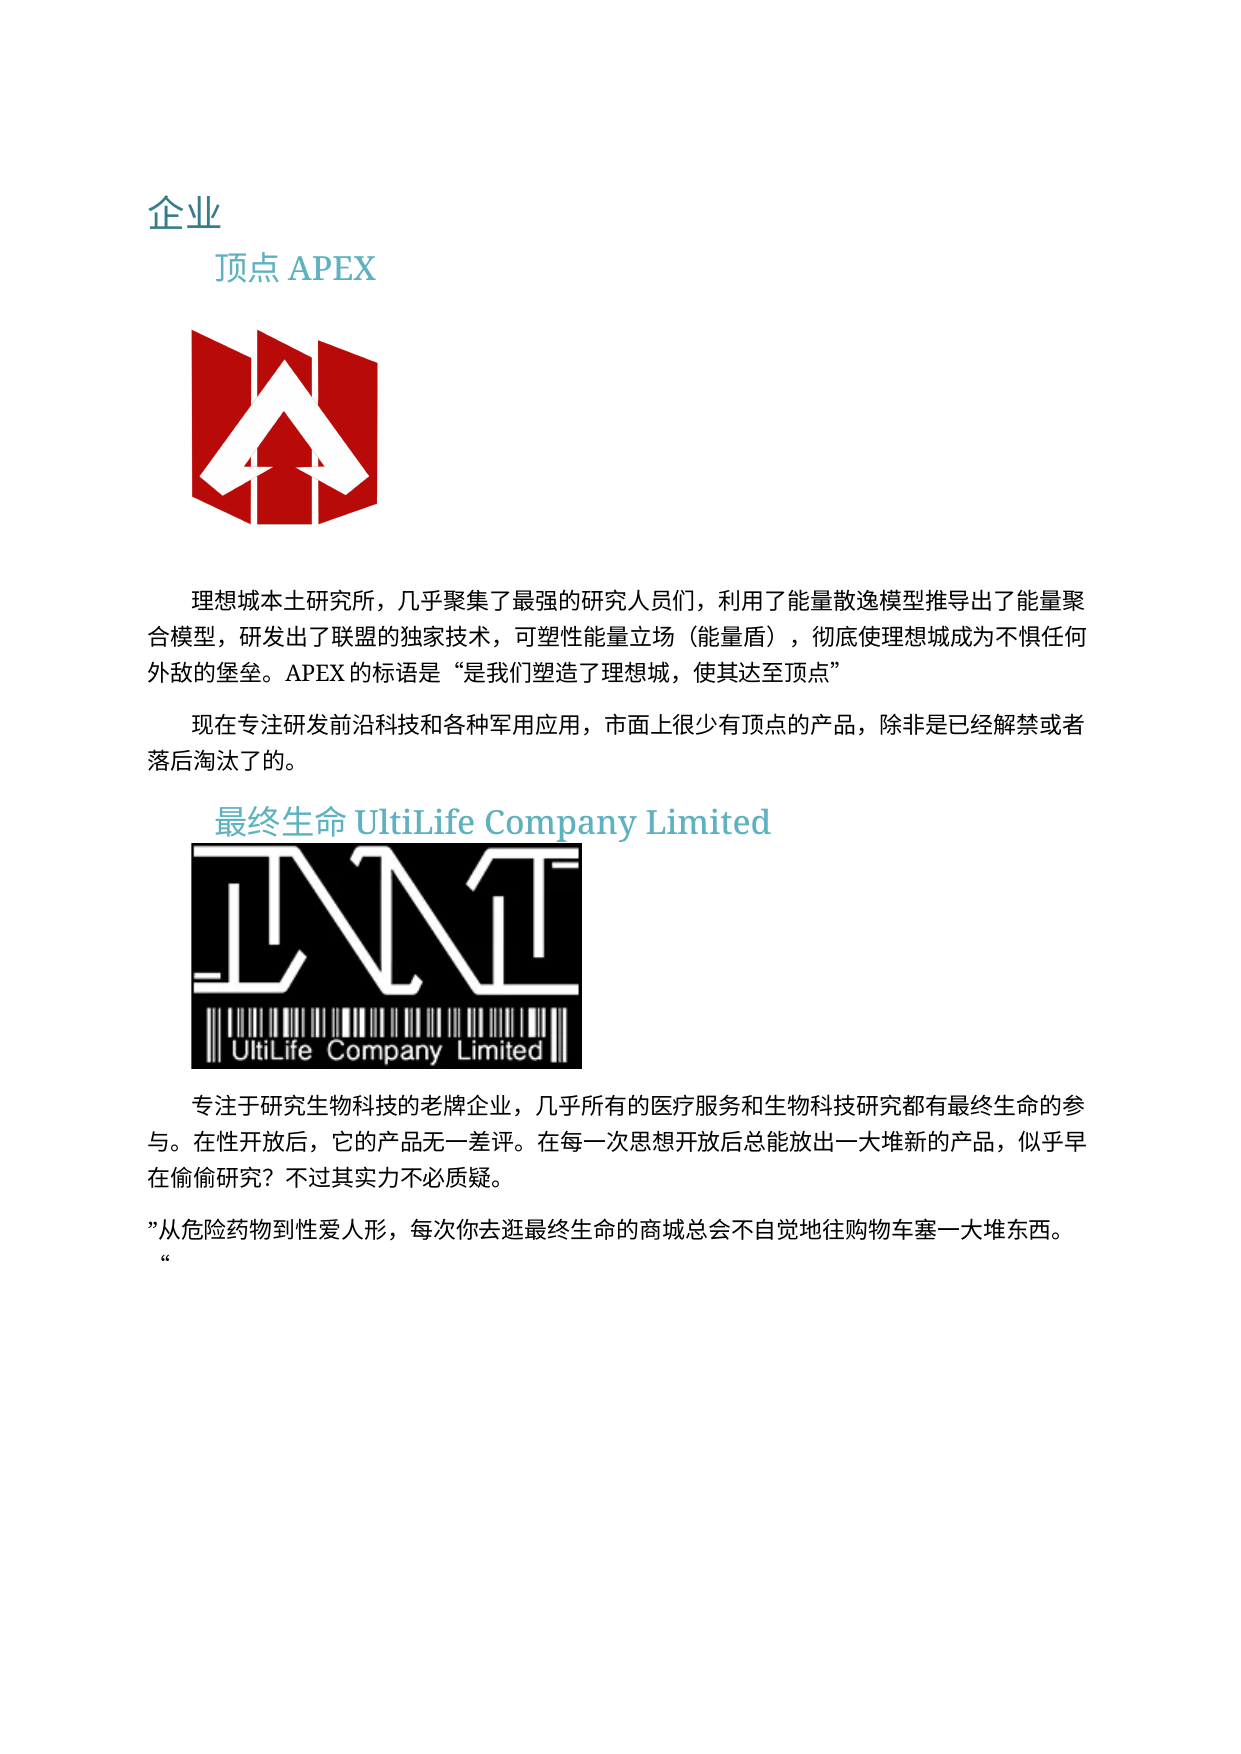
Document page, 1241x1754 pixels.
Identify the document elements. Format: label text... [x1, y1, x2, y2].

text ”从危险药物到性爱人形，每次你去逛最终生命的商城总会不自觉地往购物车塞一大堆东西。“ [148, 1212, 1093, 1281]
subtitle 最终生命UltiLife Company Limited [148, 796, 1093, 844]
text 理想城本土研究所，几乎聚集了最强的研究人员们，利用了能量散逸模型推导出了能量聚合模型，研发出了联盟的独家技术，可塑性能量立场（能量盾），彻底使理想城成为不惧任何外敌的堡垒。APEX的标语是“是我们塑造了理想城，使其达至顶点” [148, 583, 1093, 688]
subtitle 顶点APEX [148, 242, 1093, 290]
picture [191, 843, 582, 1069]
text 现在专注研发前沿科技和各种军用应用，市面上很少有顶点的产品，除非是已经解禁或者落后淘汰了的。 [148, 707, 1093, 776]
text 专注于研究生物科技的老牌企业，几乎所有的医疗服务和生物科技研究都有最终生命的参与。在性开放后，它的产品无一差评。在每一次思想开放后总能放出一大堆新的产品，似乎早在偷偷研究？不过其实力不必质疑。 [148, 1088, 1093, 1193]
picture [147, 290, 422, 564]
subtitle 企业 [148, 183, 1093, 238]
